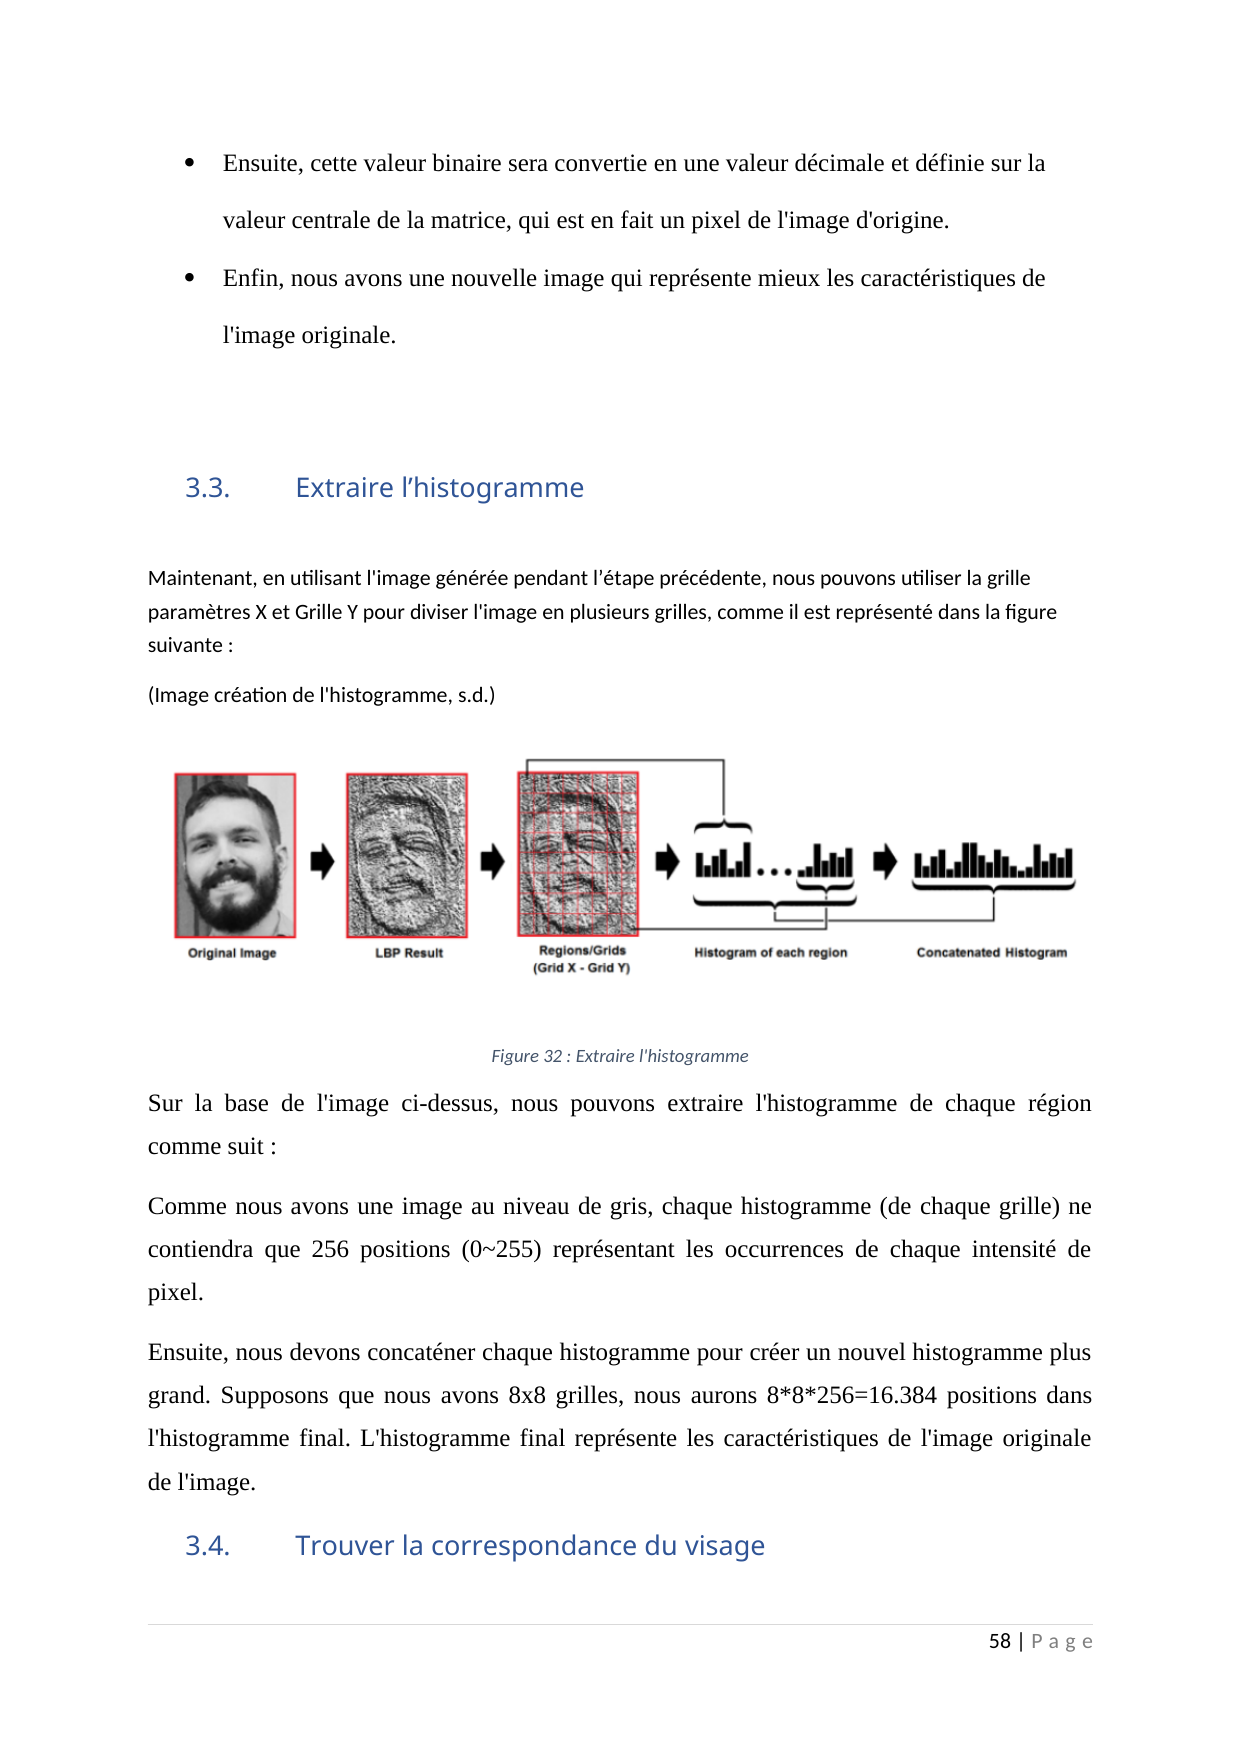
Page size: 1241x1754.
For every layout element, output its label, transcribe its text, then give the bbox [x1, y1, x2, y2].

subtitle Extraire l’histogramme [185, 468, 1093, 505]
text Maintenant, en utilisant l'image générée pendant l’étape précédente, nous pouvons utiliser la grille paramètres X et Grille Y pour diviser l'image en plusieurs grilles, comme il est représenté dans la figure suivante : [148, 564, 1093, 658]
text Sur la base de l'image ci-dessus, nous pouvons extraire l'histogramme de chaque région comme suit : [148, 1088, 1093, 1160]
subtitle Trouver la correspondance du visage [185, 1526, 1093, 1563]
picture [147, 731, 1093, 1022]
text Ensuite, nous devons concaténer chaque histogramme pour créer un nouvel histogramme plus grand. Supposons que nous avons 8x8 grilles, nous aurons 8*8*256=16.384 positions dans l'histogramme final. L'histogramme final représente les caractéristiques de l'image originale de l'image. [148, 1337, 1093, 1495]
text Comme nous avons une image au niveau de gris, chaque histogramme (de chaque grille) ne contiendra que 256 positions (0~255) représentant les occurrences de chaque intensité de pixel. [148, 1191, 1093, 1306]
list Enfin, nous avons une nouvelle image qui représente mieux les caractéristiques de l'image originale. [185, 263, 1093, 349]
list Ensuite, cette valeur binaire sera convertie en une valeur décimale et définie sur la valeur centrale de la matrice, qui est en fait un pixel de l'image d'origine. [185, 148, 1093, 234]
